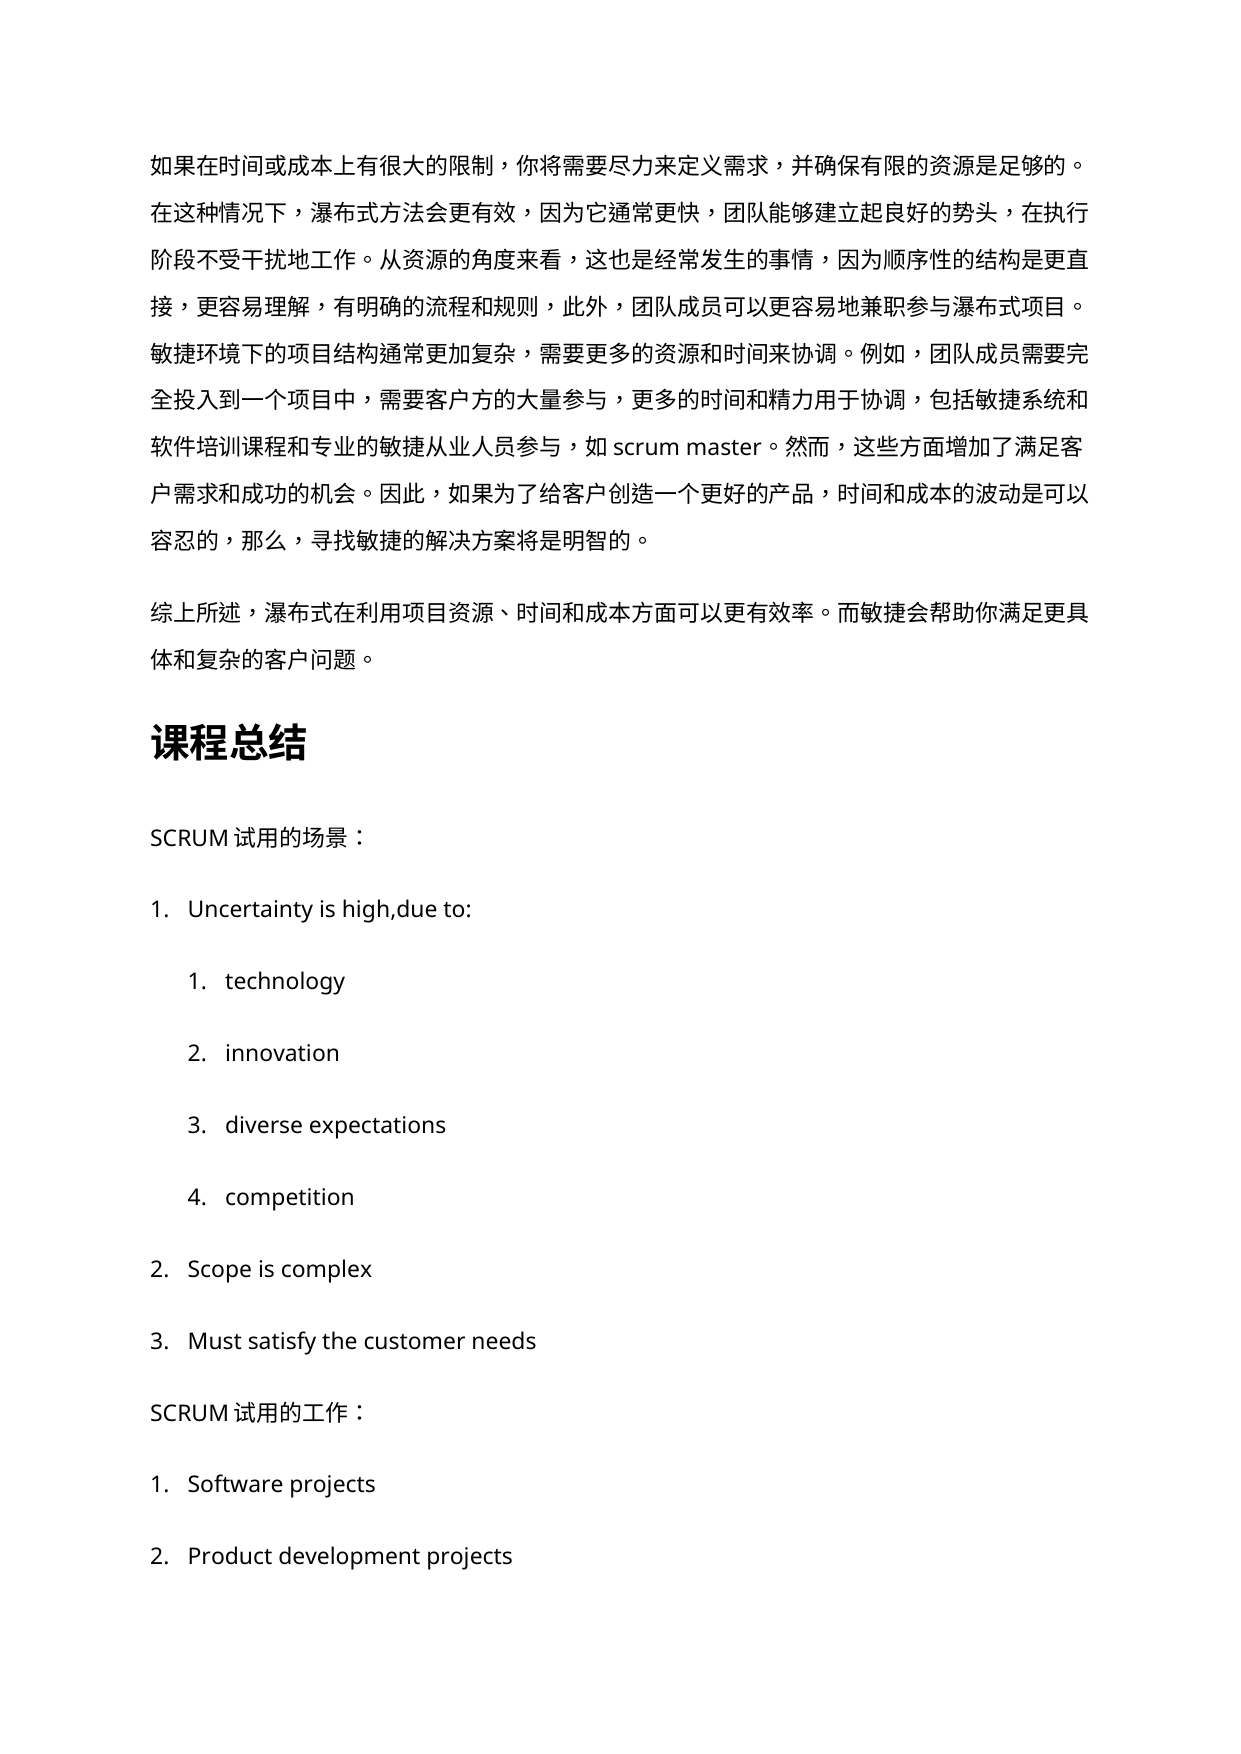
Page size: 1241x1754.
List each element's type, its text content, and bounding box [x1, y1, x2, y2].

list innovation [187, 1037, 1090, 1068]
list Scope is complex [150, 1253, 1090, 1284]
text 综上所述，瀑布式在利用项目资源、时间和成本方面可以更有效率。而敏捷会帮助你满足更具体和复杂的客户问题。 [150, 597, 1090, 675]
text SCRUM试用的场景： [150, 822, 1090, 853]
list competition [187, 1181, 1090, 1212]
subtitle 课程总结 [150, 716, 1090, 769]
text 如果在时间或成本上有很大的限制，你将需要尽力来定义需求，并确保有限的资源是足够的。在这种情况下，瀑布式方法会更有效，因为它通常更快，团队能够建立起良好的势头，在执行阶段不受干扰地工作。从资源的角度来看，这也是经常发生的事情，因为顺序性的结构是更直接，更容易理解，有明确的流程和规则，此外，团队成员可以更容易地兼职参与瀑布式项目。敏捷环境下的项目结构通常更加复杂，需要更多的资源和时间来协调。例如，团队成员需要完全投入到一个项目中，需要客户方的大量参与，更多的时间和精力用于协调，包括敏捷系统和软件培训课程和专业的敏捷从业人员参与，如scrum master。然而，这些方面增加了满足客户需求和成功的机会。因此，如果为了给客户创造一个更好的产品，时间和成本的波动是可以容忍的，那么，寻找敏捷的解决方案将是明智的。 [150, 150, 1090, 556]
list Product development projects [150, 1540, 1090, 1572]
list Software projects [150, 1468, 1090, 1500]
list Uncertainty is high,due to: [150, 893, 1090, 925]
list Must satisfy the customer needs [150, 1325, 1090, 1356]
text SCRUM试用的工作： [150, 1397, 1090, 1428]
list diverse expectations [187, 1109, 1090, 1140]
list technology [187, 965, 1090, 997]
